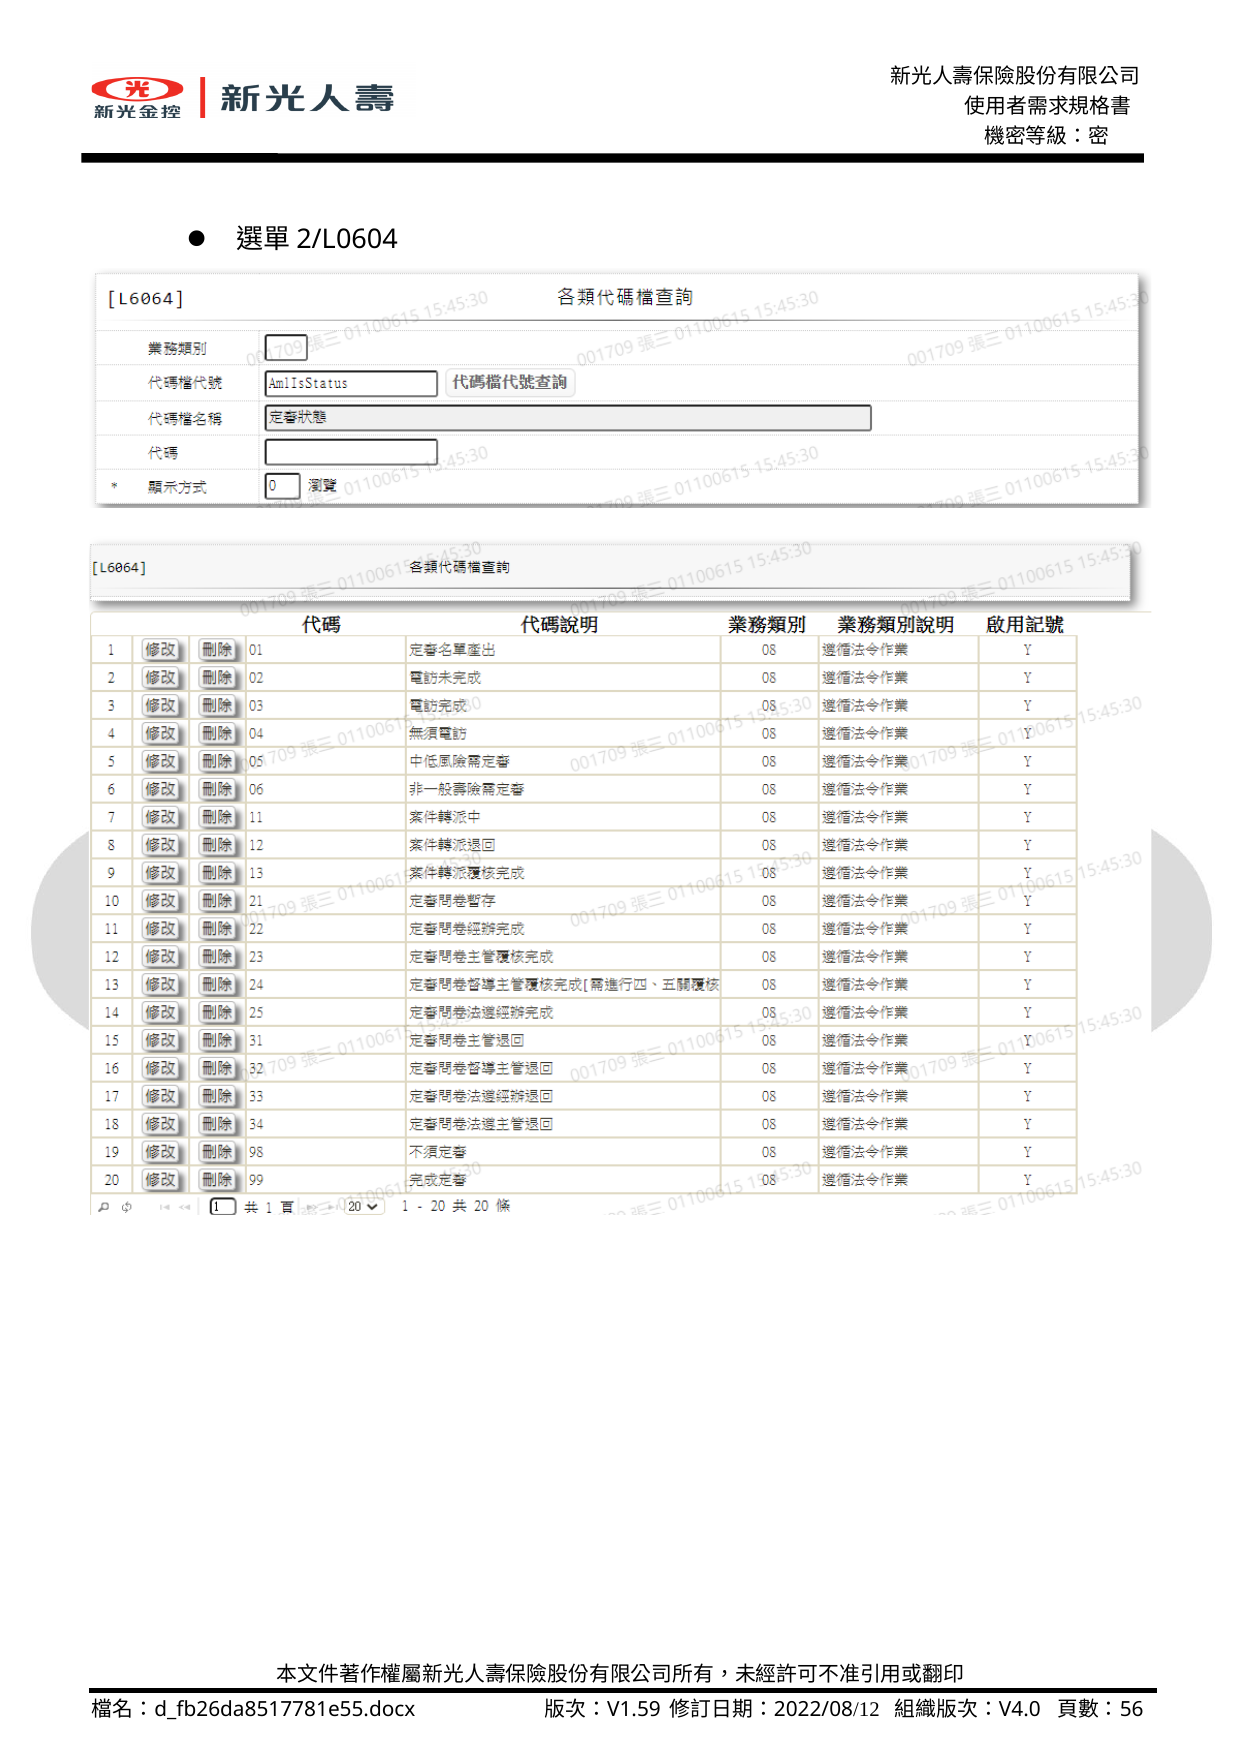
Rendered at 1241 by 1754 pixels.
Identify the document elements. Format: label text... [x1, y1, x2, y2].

picture [88, 268, 1152, 508]
picture [91, 61, 417, 118]
picture [25, 536, 1215, 1215]
list 選單2/L0604 [186, 217, 1152, 257]
